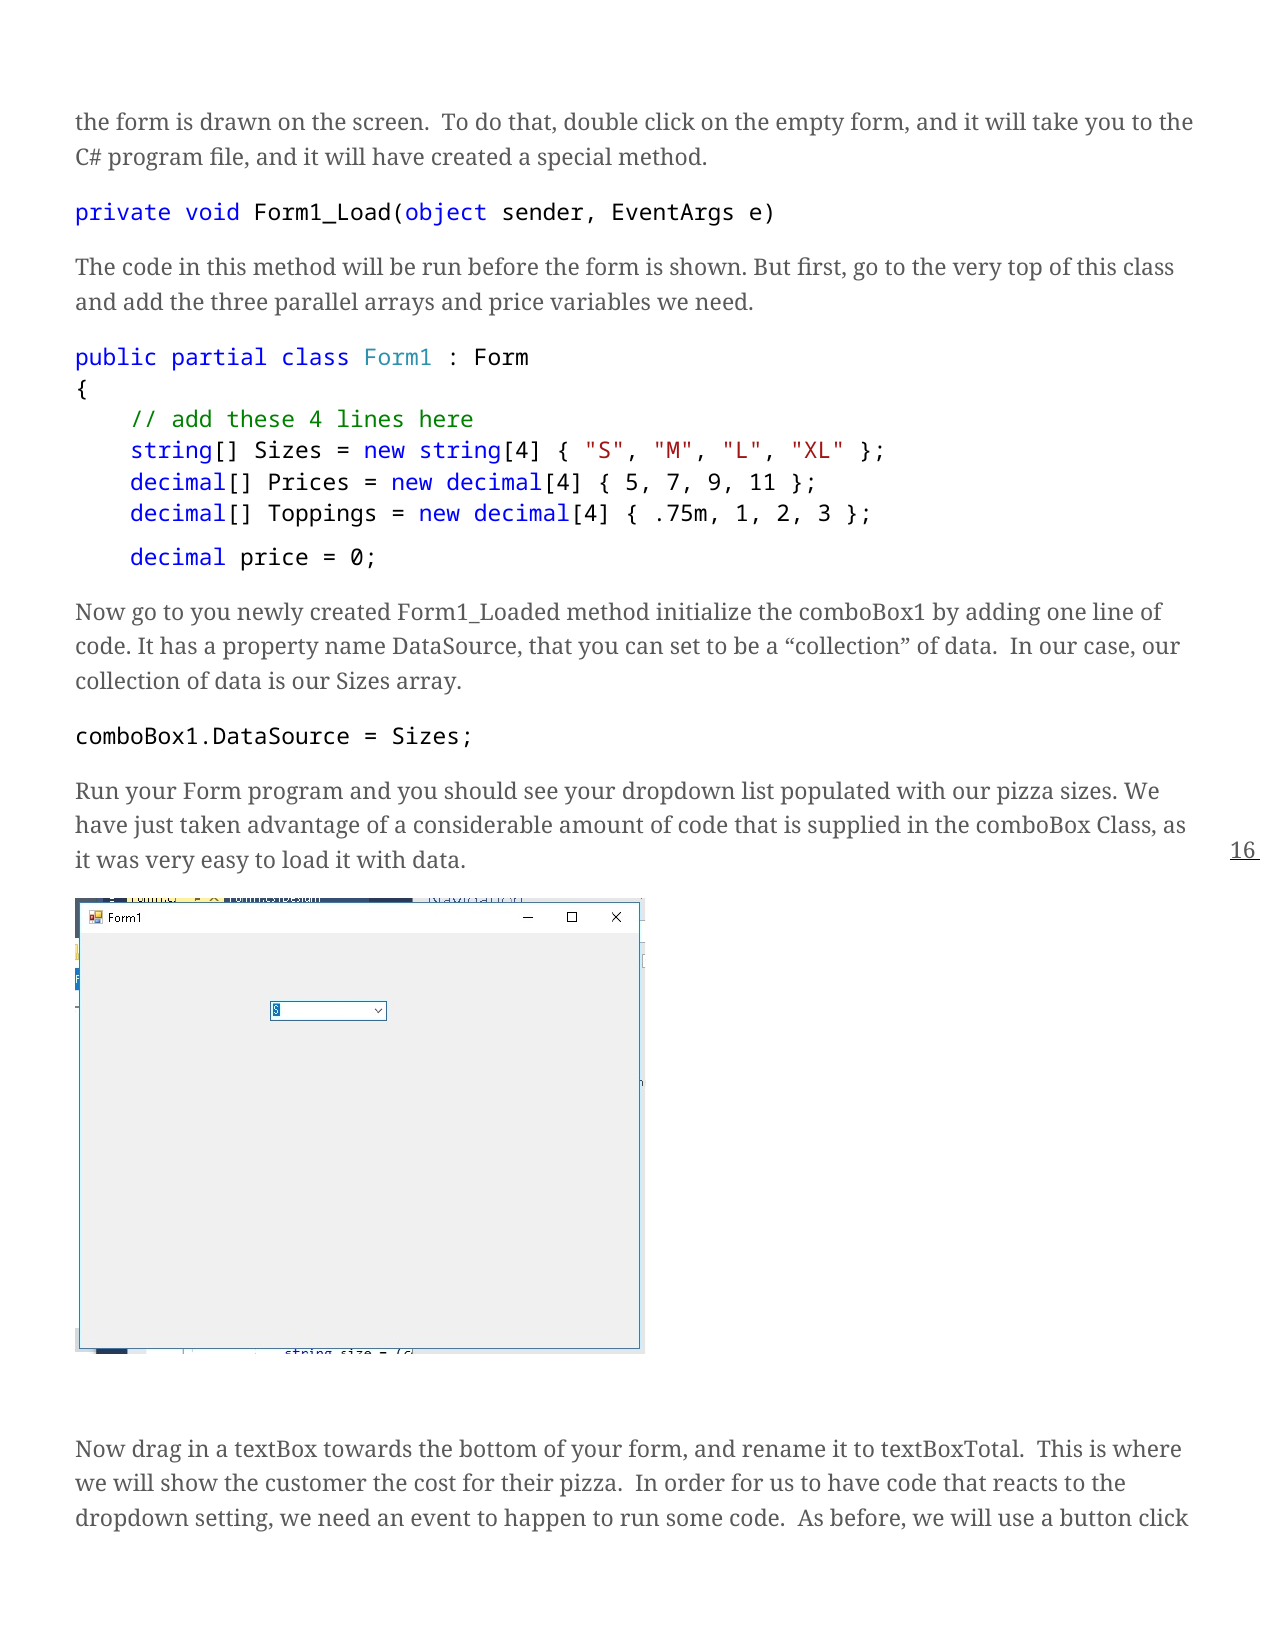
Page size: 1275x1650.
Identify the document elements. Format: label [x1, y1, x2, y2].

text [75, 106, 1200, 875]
picture [75, 898, 646, 1354]
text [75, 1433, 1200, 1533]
